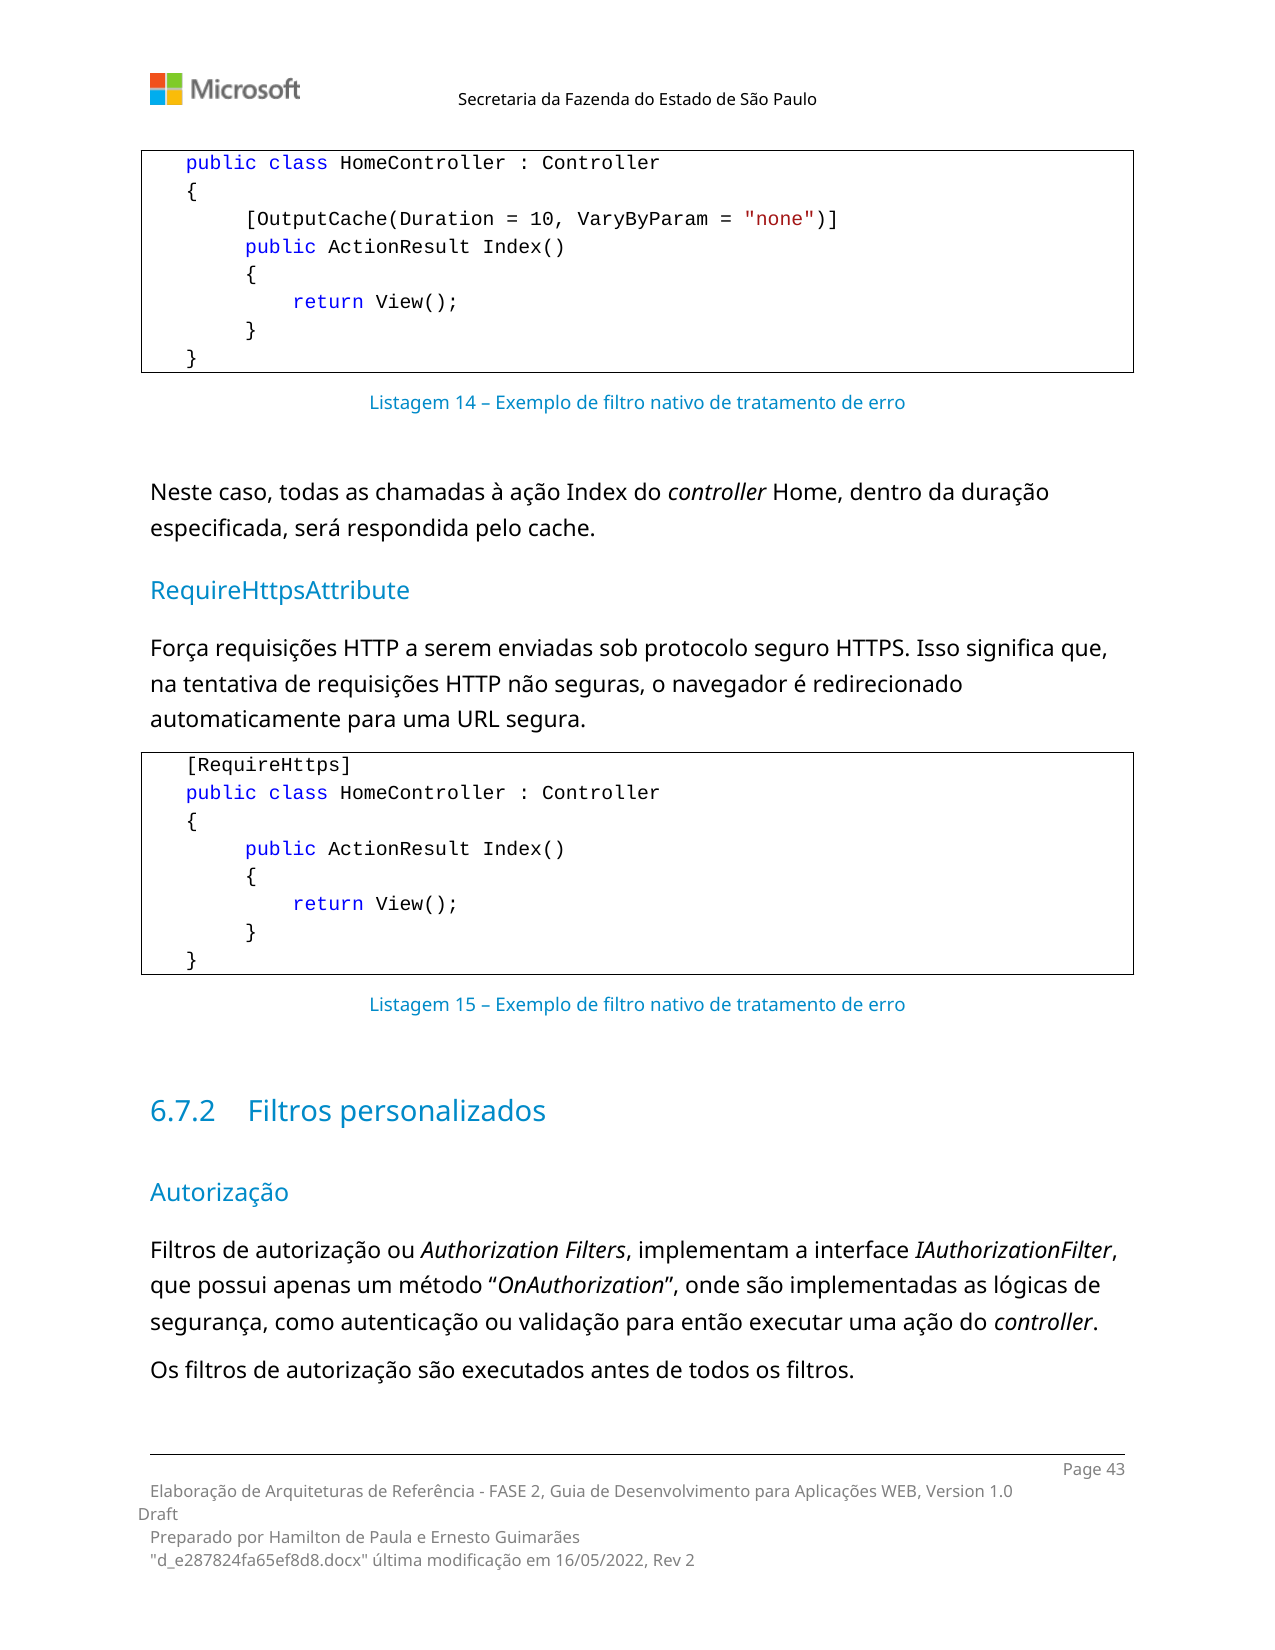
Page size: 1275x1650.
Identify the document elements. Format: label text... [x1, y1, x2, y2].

text [RequireHttps] [142, 753, 1133, 777]
text } [142, 919, 1133, 944]
text { [142, 863, 1133, 889]
text Força requisições HTTP a serem enviadas sob protocolo seguro HTTPS. Isso significa que, na tentativa de requisições HTTP não seguras, o navegador é redirecionado automaticamente para uma URL segura. [150, 632, 1125, 735]
subtitle RequireHttpsAttribute [150, 572, 1125, 607]
text public class HomeController : Controller [142, 151, 1133, 176]
text public ActionResult Index() [142, 233, 1133, 259]
text public class HomeController : Controller [142, 780, 1133, 805]
text Neste caso, todas as chamadas à ação Index do controller Home, dentro da duração especificada, será respondida pelo cache. [150, 476, 1125, 543]
text return View(); [142, 891, 1133, 916]
text public ActionResult Index() [142, 835, 1133, 861]
text { [142, 178, 1133, 203]
text Filtros de autorização ou Authorization Filters, implementam a interface IAuthorizationFilter, que possui apenas um método “OnAuthorization”, onde são implementadas as lógicas de segurança, como autenticação ou validação para então executar uma ação do controller. [150, 1233, 1125, 1337]
subtitle Filtros personalizados [150, 1090, 1125, 1130]
text } [142, 345, 1133, 372]
subtitle Autorização [150, 1174, 1125, 1208]
text Os filtros de autorização são executados antes de todos os filtros. [150, 1354, 1125, 1385]
text { [142, 261, 1133, 287]
text return View(); [142, 289, 1133, 314]
picture [150, 73, 300, 106]
text } [142, 317, 1133, 342]
text { [142, 807, 1133, 833]
text } [142, 947, 1133, 974]
text [OutputCache(Duration = 10, VaryByParam = "none")] [142, 206, 1133, 231]
